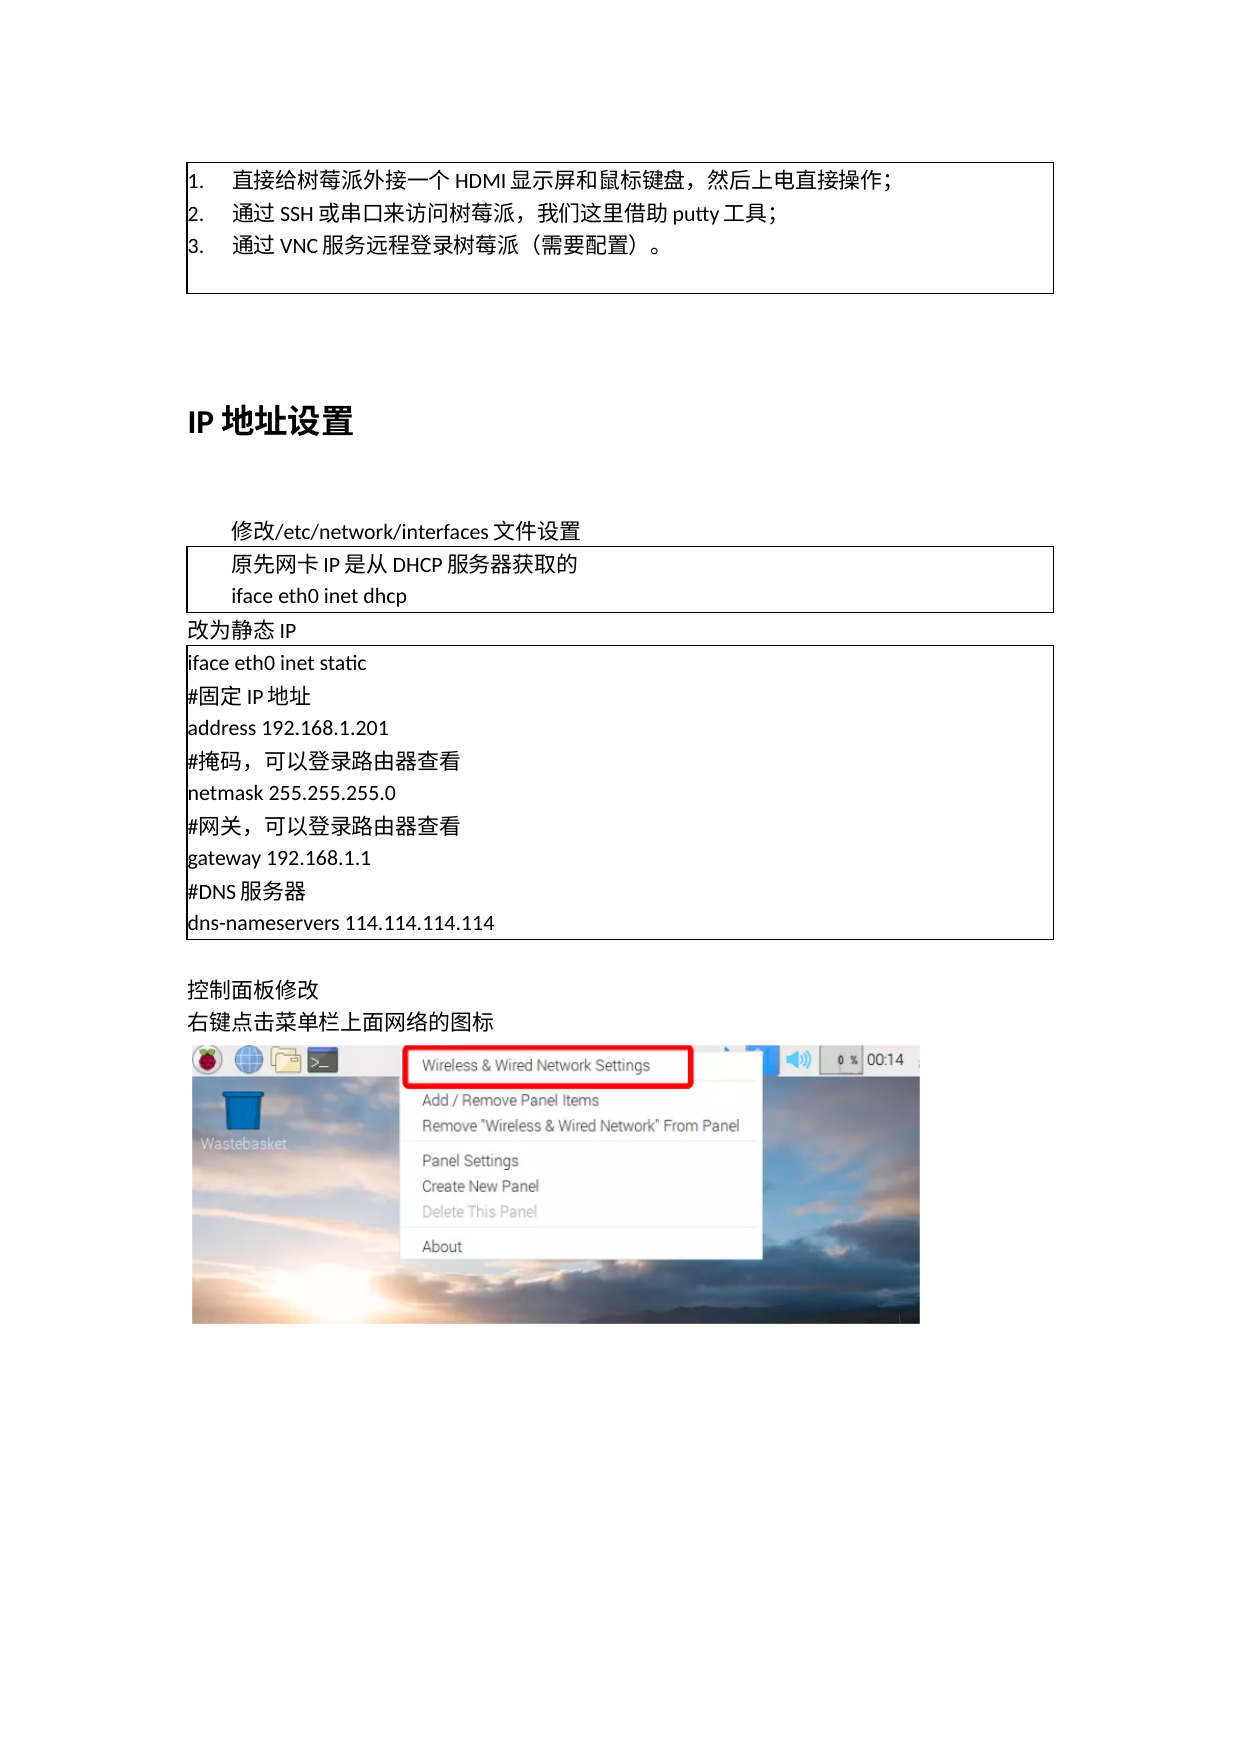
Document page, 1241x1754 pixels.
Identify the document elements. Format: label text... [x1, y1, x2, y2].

text #掩码，可以登录路由器查看 [188, 744, 1053, 776]
text iface eth0 inet static [188, 646, 1053, 679]
text 右键点击菜单栏上面网络的图标 [187, 1005, 1053, 1037]
text #网关，可以登录路由器查看 [188, 809, 1053, 841]
text 修改/etc/network/interfaces文件设置 [187, 513, 1053, 546]
text 原先网卡IP是从DHCP服务器获取的 [188, 547, 1053, 578]
text 改为静态IP [187, 613, 1053, 645]
list 直接给树莓派外接一个HDMI显示屏和鼠标键盘，然后上电直接操作； [188, 163, 1053, 196]
text iface eth0 inet dhcp [188, 578, 1053, 612]
text #DNS服务器 [188, 874, 1053, 905]
text #固定IP地址 [188, 679, 1053, 711]
subtitle IP地址设置 [187, 386, 1053, 451]
list 通过SSH或串口来访问树莓派，我们这里借助putty工具； [188, 196, 1053, 228]
text 控制面板修改 [187, 972, 1053, 1005]
text gateway 192.168.1.1 [188, 841, 1053, 874]
list 通过VNC服务远程登录树莓派（需要配置）。 [188, 228, 1053, 261]
picture [187, 1037, 925, 1327]
text netmask 255.255.255.0 [188, 776, 1053, 809]
text dns-nameservers 114.114.114.114 [188, 905, 1053, 939]
text address 192.168.1.201 [188, 711, 1053, 744]
